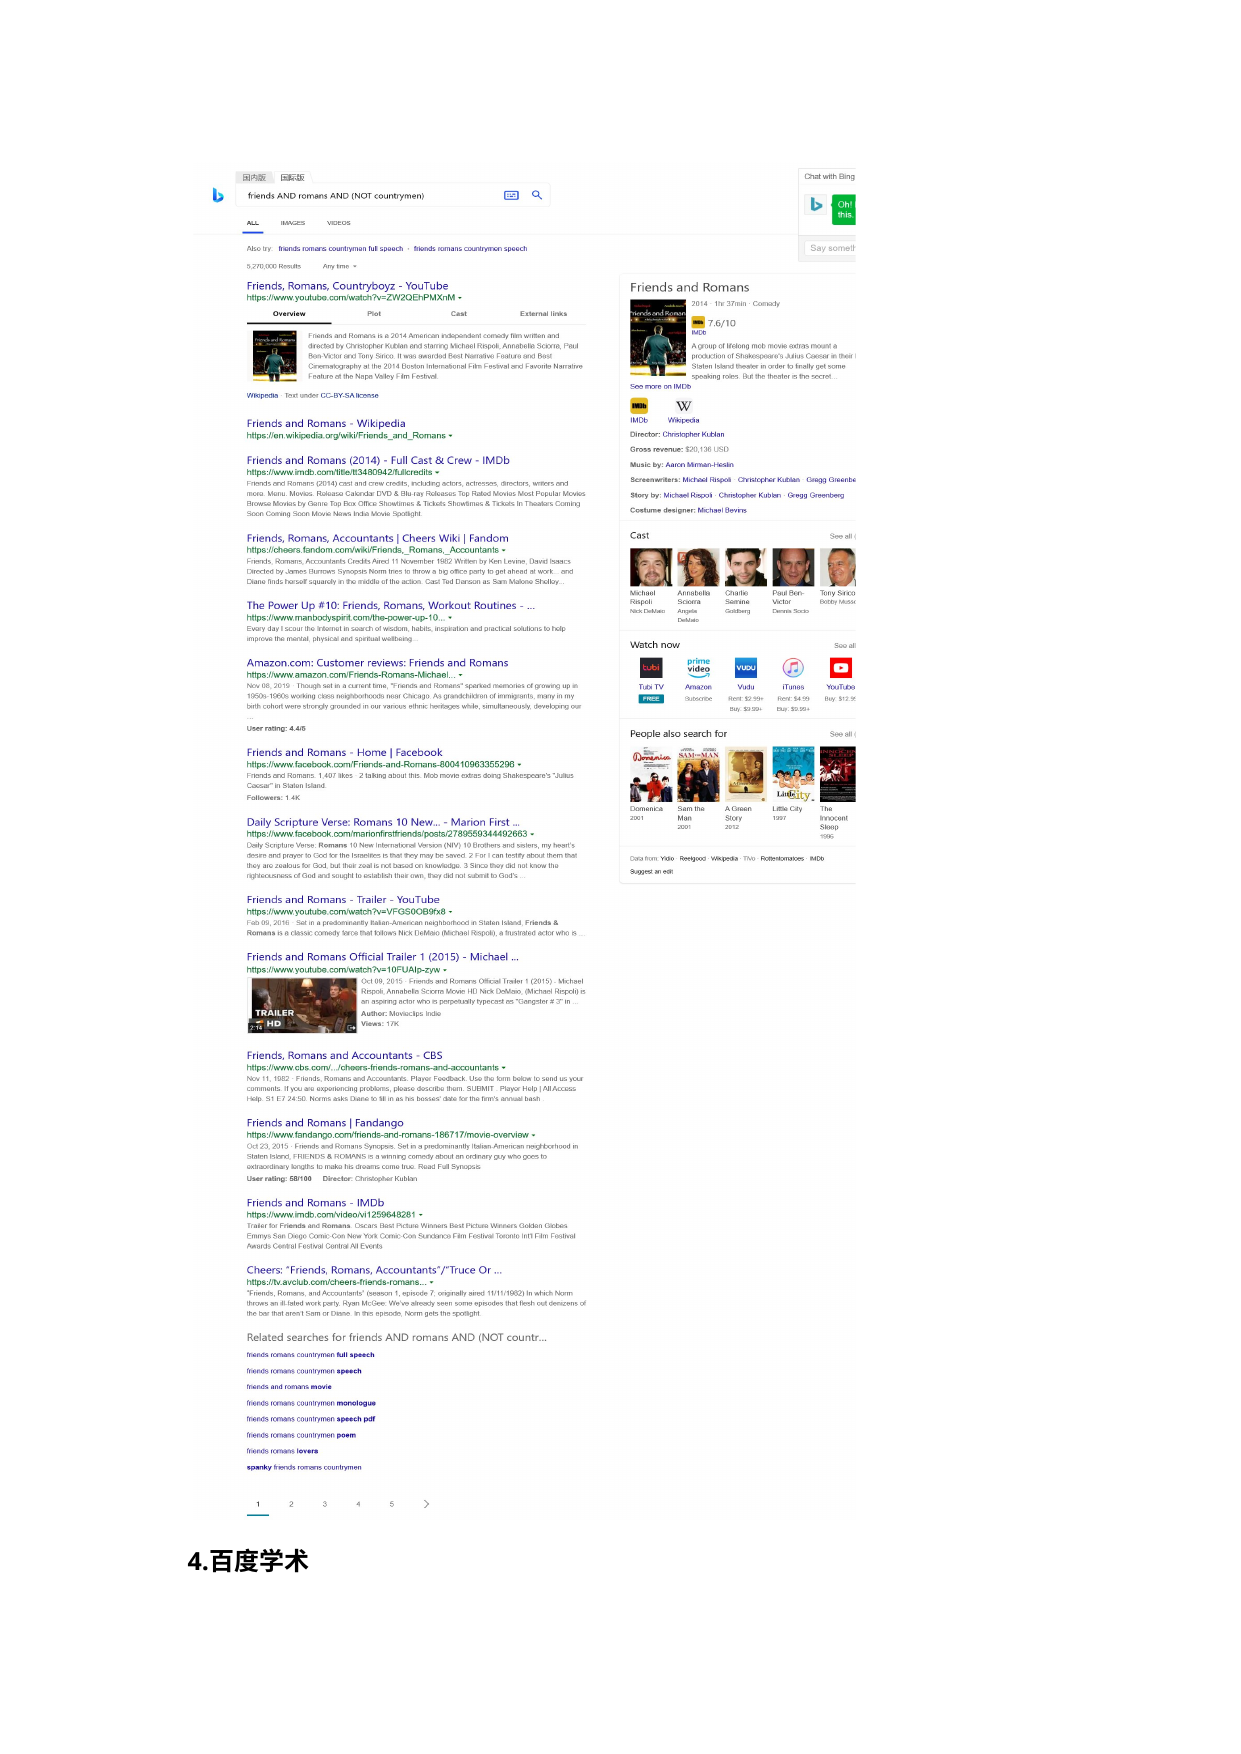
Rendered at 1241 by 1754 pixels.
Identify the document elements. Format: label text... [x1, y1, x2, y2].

picture [193, 162, 856, 1520]
text 4.百度学术 [187, 1527, 1053, 1592]
